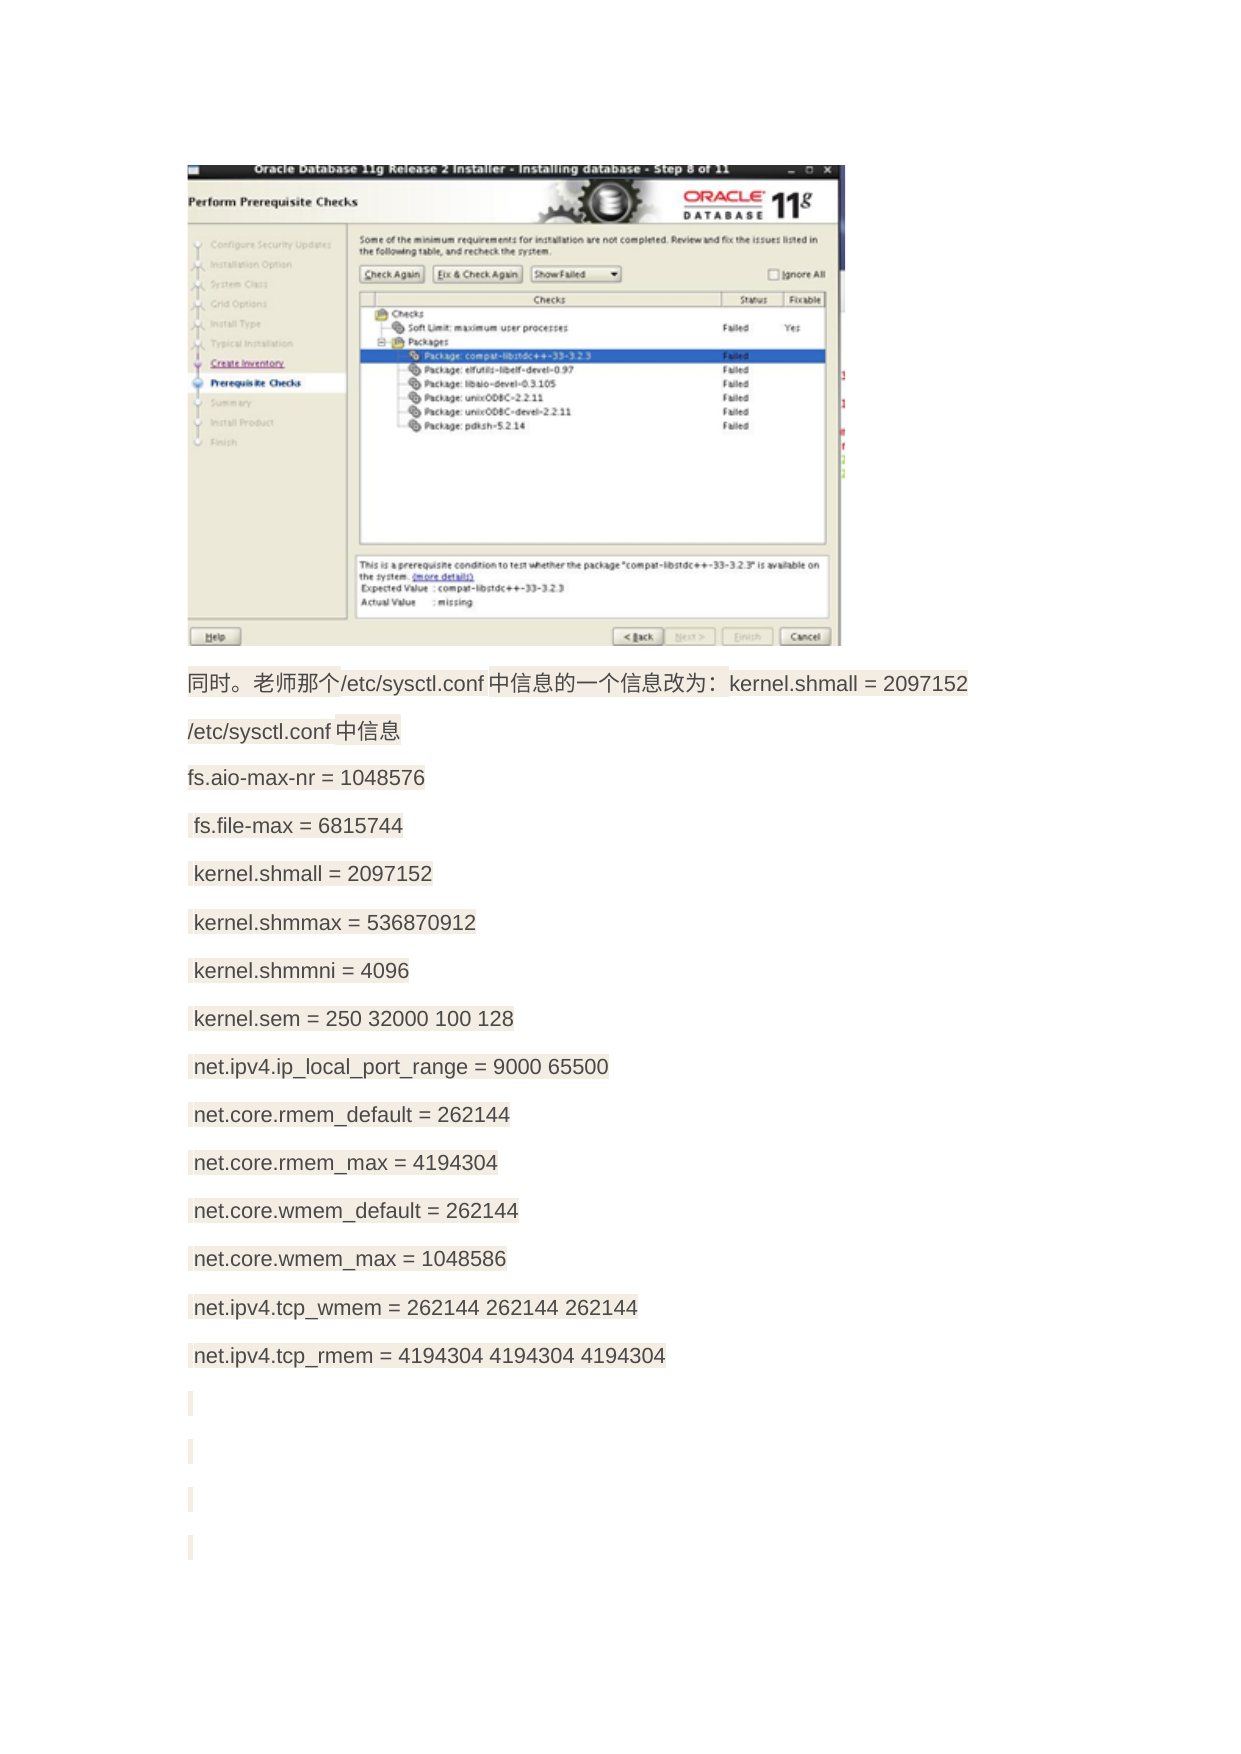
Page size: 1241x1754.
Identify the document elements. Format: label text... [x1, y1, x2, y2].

text /etc/sysctl.conf中信息 [187, 713, 1053, 746]
text 同时。老师那个/etc/sysctl.conf中信息的一个信息改为：kernel.shmall = 2097152 [187, 665, 1053, 698]
text kernel.shmmni = 4096 [187, 954, 1053, 986]
text fs.file-max = 6815744 [187, 809, 1053, 842]
text net.ipv4.tcp_wmem = 262144 262144 262144 [187, 1291, 1053, 1323]
text net.core.rmem_max = 4194304 [187, 1146, 1053, 1179]
text net.ipv4.tcp_rmem = 4194304 4194304 4194304 [187, 1339, 1053, 1371]
text kernel.sem = 250 32000 100 128 [187, 1002, 1053, 1034]
text net.ipv4.ip_local_port_range = 9000 65500 [187, 1050, 1053, 1083]
text net.core.wmem_default = 262144 [187, 1194, 1053, 1227]
text fs.aio-max-nr = 1048576 [187, 761, 1053, 794]
text kernel.shmmax = 536870912 [187, 906, 1053, 938]
picture [187, 165, 846, 646]
text net.core.rmem_default = 262144 [187, 1098, 1053, 1131]
text net.core.wmem_max = 1048586 [187, 1243, 1053, 1275]
text kernel.shmall = 2097152 [187, 858, 1053, 890]
